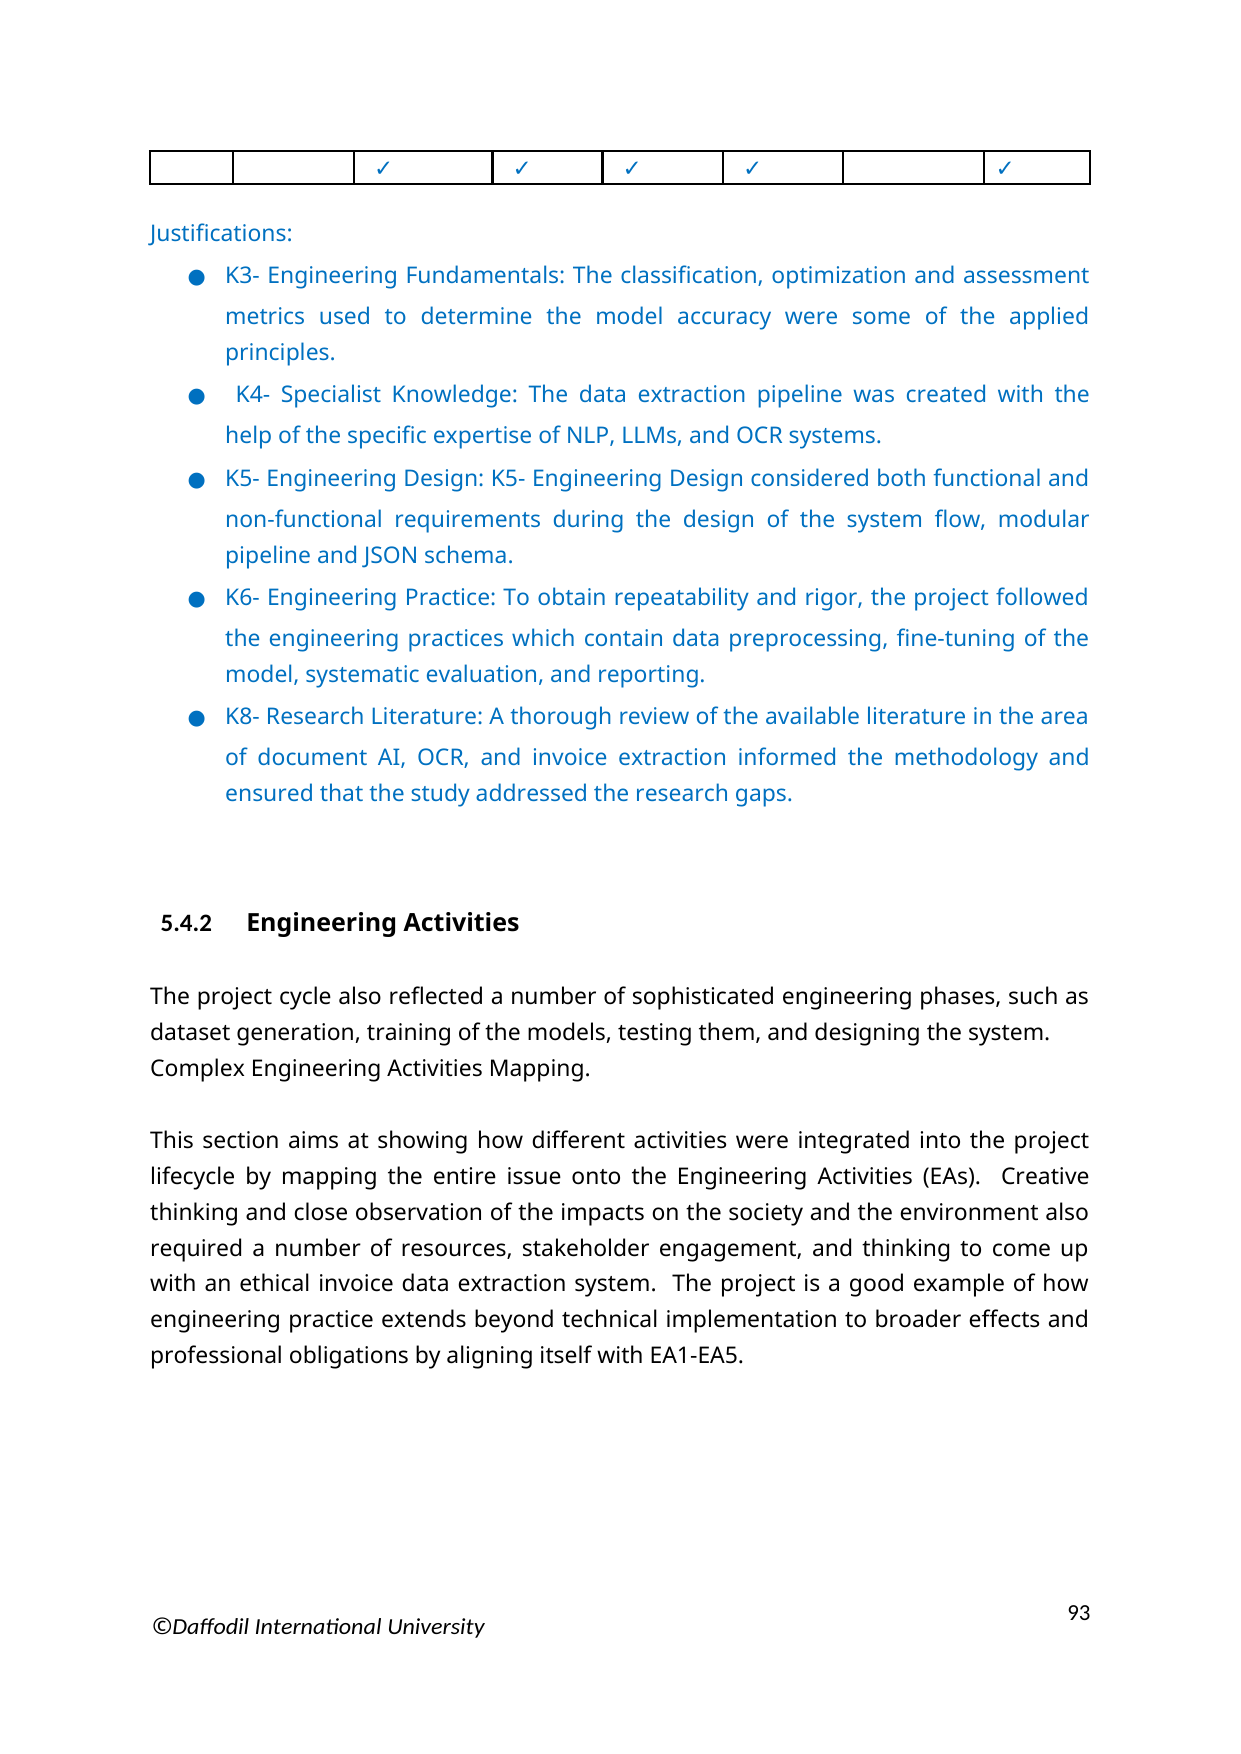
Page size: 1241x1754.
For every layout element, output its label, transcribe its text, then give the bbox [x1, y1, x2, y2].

text The project cycle also reflected a number of sophisticated engineering phases, such as dataset generation, training of the models, testing them, and designing the system. [150, 979, 1090, 1047]
table_cell ✓ [494, 152, 601, 183]
list K4- Specialist Knowledge: The data extraction pipeline was created with the help of the specific expertise of NLP, LLMs, and OCR systems. [187, 372, 1090, 451]
table_cell ✓ [724, 152, 842, 183]
list K6- Engineering Practice: To obtain repeatability and rigor, the project followed the engineering practices which contain data preprocessing, fine-tuning of the model, systematic evaluation, and reporting. [187, 574, 1090, 689]
list K3- Engineering Fundamentals: The classification, optimization and assessment metrics used to determine the model accuracy were some of the applied principles. [187, 253, 1090, 367]
text Justifications: [150, 217, 1090, 248]
text Complex Engineering Activities Mapping. [150, 1052, 1090, 1083]
subtitle Engineering Activities [160, 904, 1090, 938]
table_cell [151, 152, 232, 183]
table_cell ✓ [985, 152, 1089, 183]
list K8- Research Literature: A thorough review of the available literature in the area of document AI, OCR, and invoice extraction informed the methodology and ensured that the study addressed the research gaps. [187, 694, 1090, 808]
table_cell [234, 152, 353, 183]
text This section aims at showing how different activities were integrated into the project lifecycle by mapping the entire issue onto the Engineering Activities (EAs). Creative thinking and close observation of the impacts on the society and the environment also required a number of resources, stakeholder engagement, and thinking to come up with an ethical invoice data extraction system. The project is a good example of how engineering practice extends beyond technical implementation to broader effects and professional obligations by aligning itself with EA1-EA5. [150, 1124, 1090, 1371]
table_cell [844, 152, 983, 183]
list K5- Engineering Design: K5- Engineering Design considered both functional and non-functional requirements during the design of the system flow, modular pipeline and JSON schema. [187, 455, 1090, 570]
table_cell ✓ [604, 152, 722, 183]
table_cell ✓ [355, 152, 491, 183]
